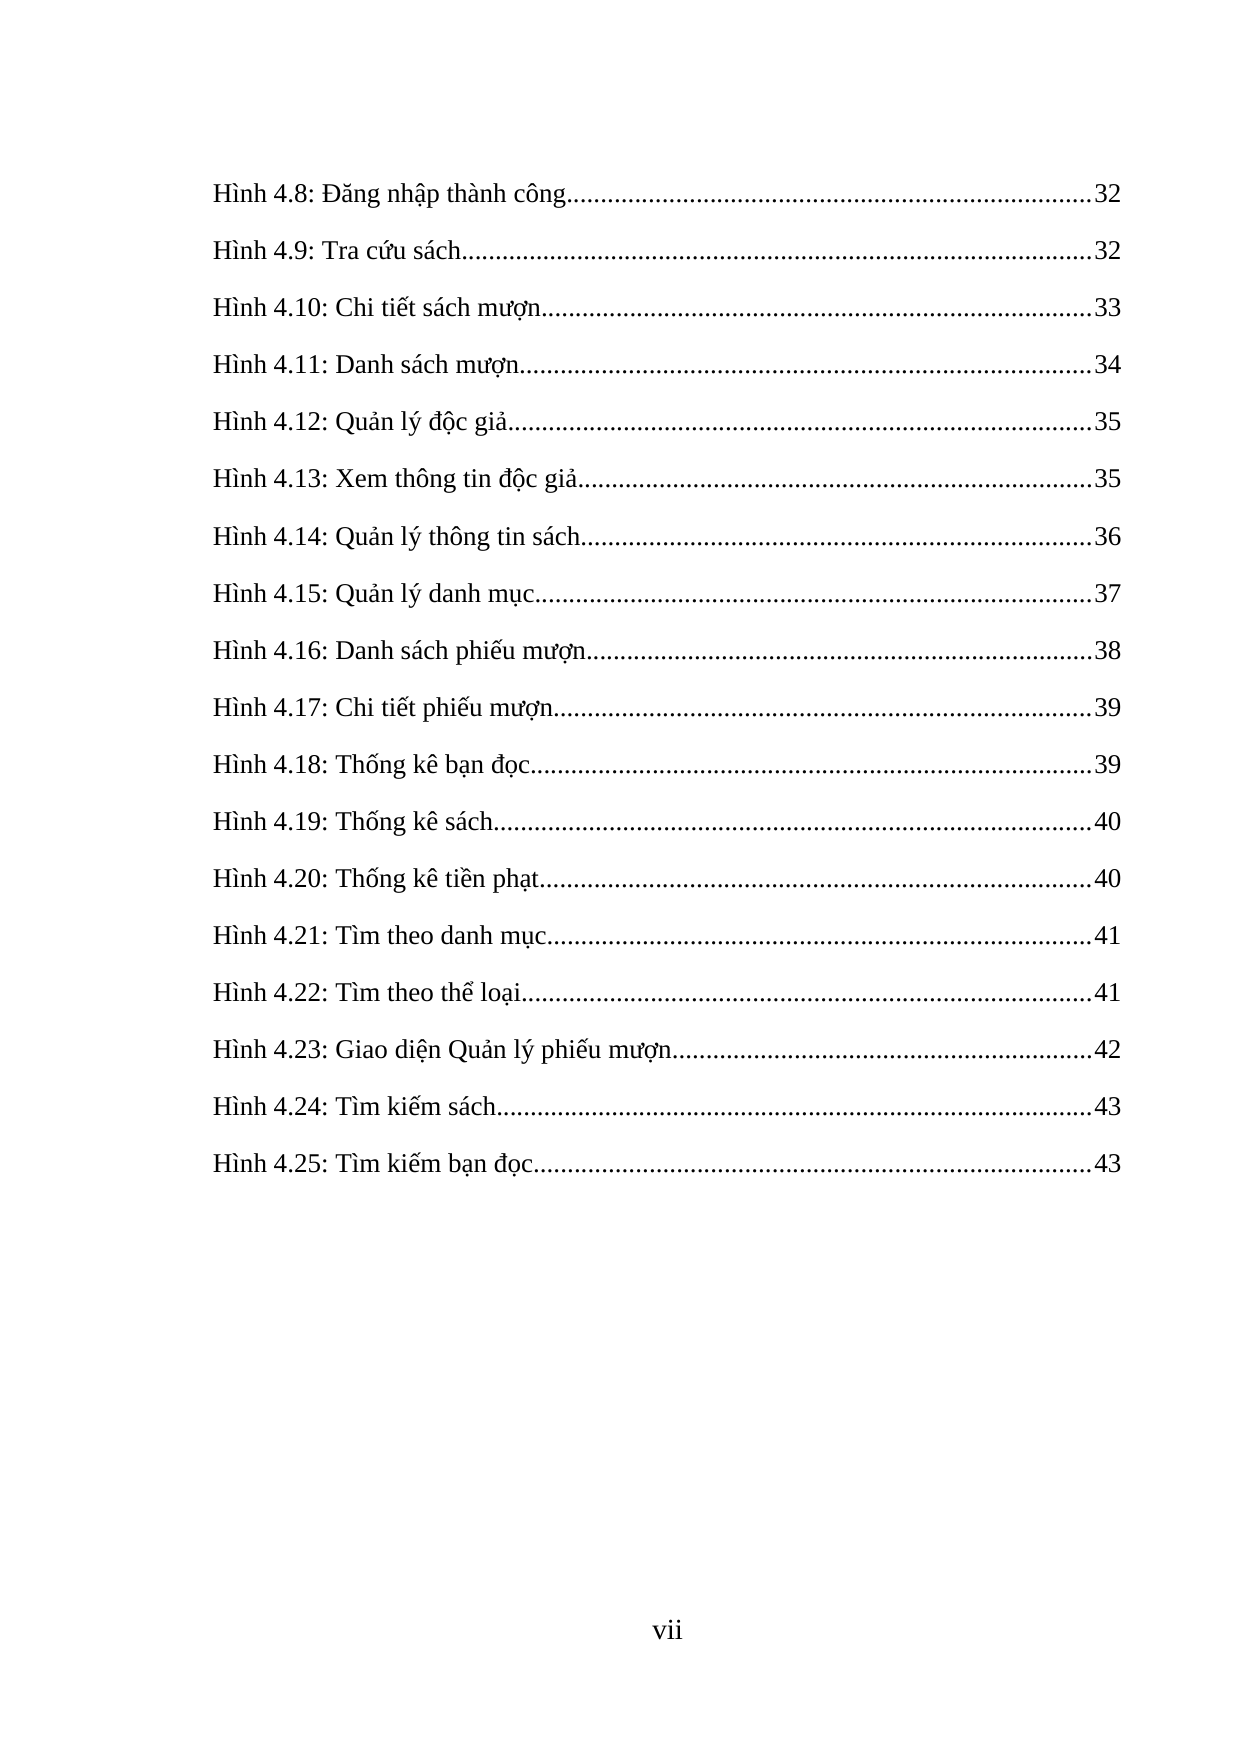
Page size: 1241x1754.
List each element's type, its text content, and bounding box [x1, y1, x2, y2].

text Hình 4.21: Tìm theo danh mục 41 [177, 919, 1122, 950]
text Hình 4.25: Tìm kiếm bạn đọc 43 [177, 1148, 1122, 1179]
text Hình 4.24: Tìm kiếm sách 43 [177, 1091, 1122, 1122]
text Hình 4.20: Thống kê tiền phạt 40 [177, 862, 1122, 893]
text Hình 4.22: Tìm theo thể loại 41 [177, 976, 1122, 1007]
text Hình 4.14: Quản lý thông tin sách 36 [177, 520, 1122, 551]
text Hình 4.8: Đăng nhập thành công 32 [177, 177, 1122, 208]
text Hình 4.15: Quản lý danh mục 37 [177, 577, 1122, 608]
text Hình 4.12: Quản lý độc giả 35 [177, 406, 1122, 437]
text Hình 4.18: Thống kê bạn đọc 39 [177, 748, 1122, 779]
text Hình 4.11: Danh sách mượn 34 [177, 348, 1122, 379]
text Hình 4.13: Xem thông tin độc giả 35 [177, 463, 1122, 494]
text Hình 4.16: Danh sách phiếu mượn 38 [177, 634, 1122, 665]
text Hình 4.23: Giao diện Quản lý phiếu mượn 42 [177, 1033, 1122, 1064]
text Hình 4.9: Tra cứu sách 32 [177, 234, 1122, 265]
text Hình 4.10: Chi tiết sách mượn 33 [177, 291, 1122, 322]
text Hình 4.17: Chi tiết phiếu mượn 39 [177, 691, 1122, 722]
text Hình 4.19: Thống kê sách 40 [177, 805, 1122, 836]
